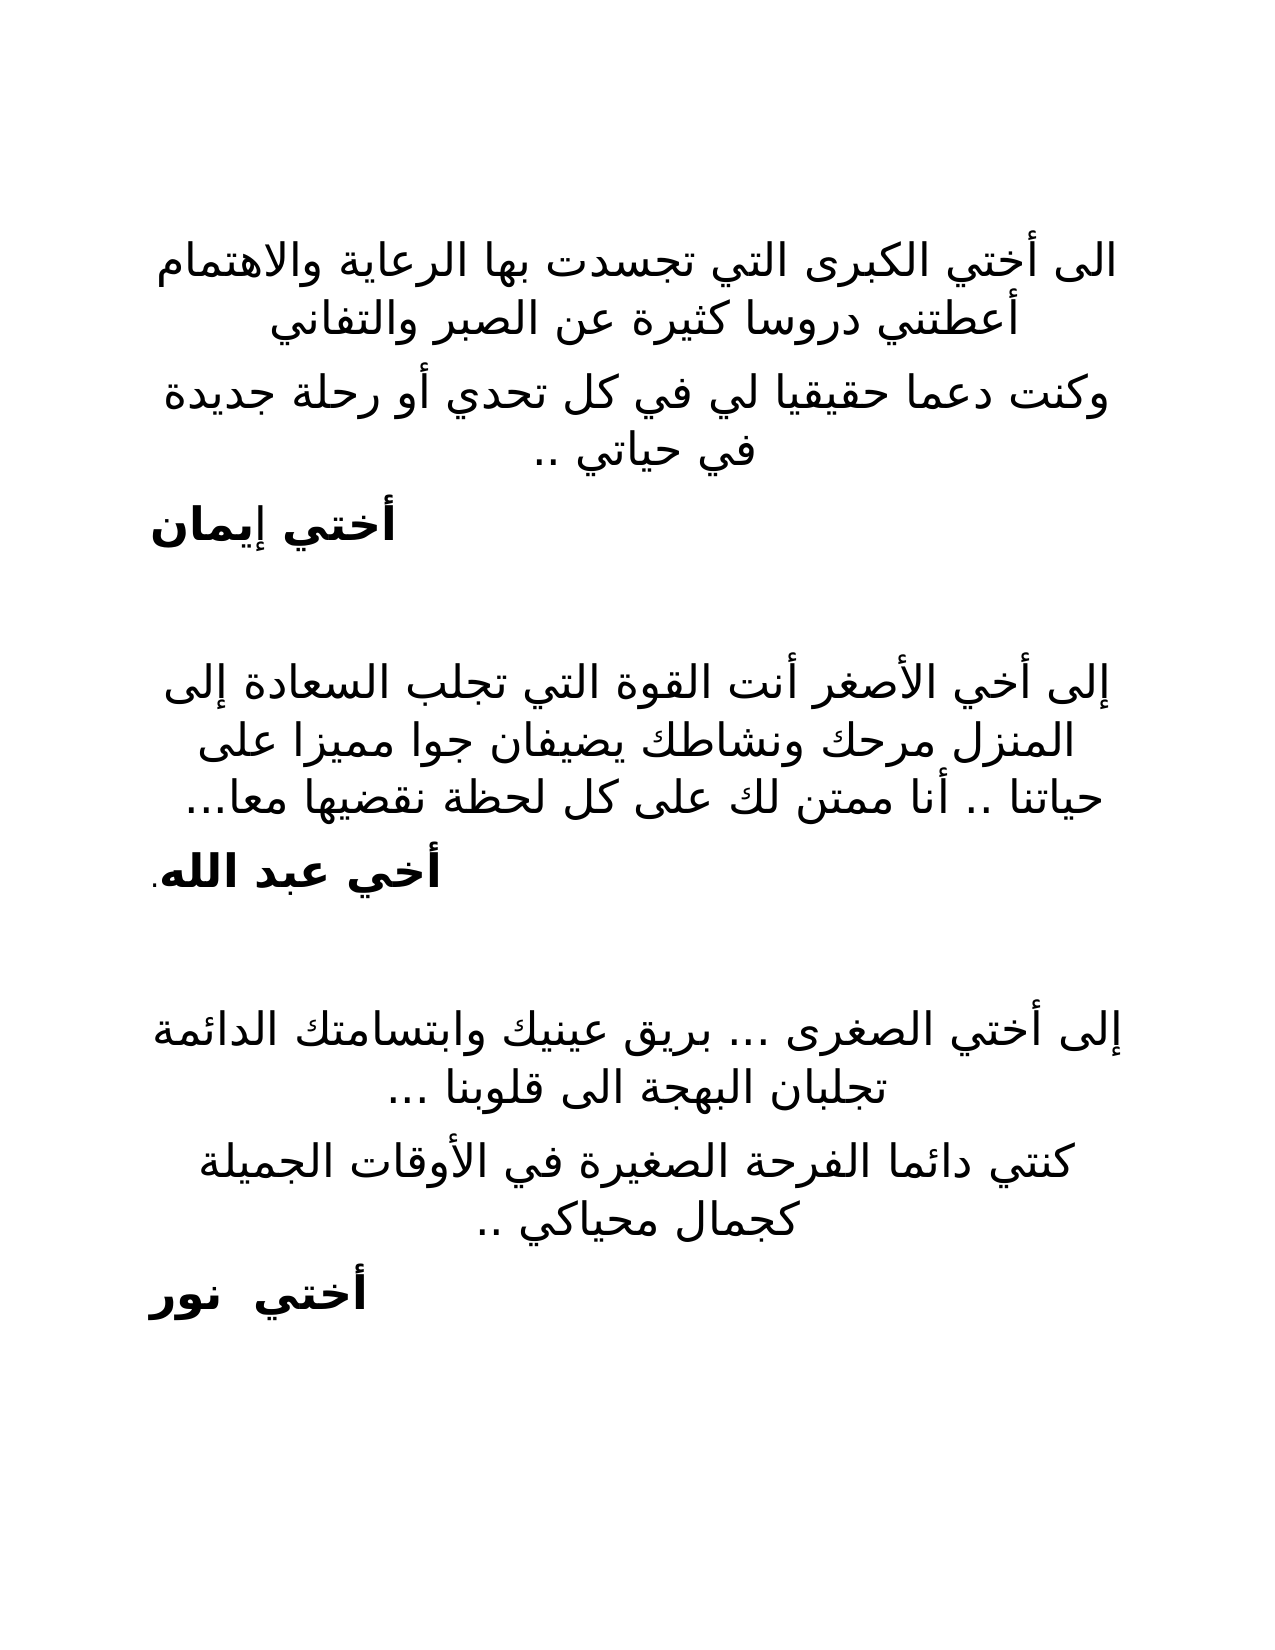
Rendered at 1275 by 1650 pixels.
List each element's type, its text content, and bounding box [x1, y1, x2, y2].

text الى أختي الكبرى التي تجسدت بها الرعاية والاهتمام أعطتني دروسا كثيرة عن الصبر والتفاني [150, 234, 1125, 345]
text أخي عبد الله. [150, 845, 1125, 898]
text أختي نور [150, 1266, 1125, 1320]
text إلى أختي الصغرى ... بريق عينيك وابتسامتك الدائمة تجلبان البهجة الى قلوبنا ... [150, 1003, 1125, 1114]
text وكنت دعما حقيقيا لي في كل تحدي أو رحلة جديدة في حياتي .. [150, 366, 1125, 476]
text إلى أخي الأصغر أنت القوة التي تجلب السعادة إلى المنزل مرحك ونشاطك يضيفان جوا مميزا على حياتنا .. أنا ممتن لك على كل لحظة نقضيها معا... [150, 656, 1125, 824]
text كنتي دائما الفرحة الصغيرة في الأوقات الجميلة كجمال محياكي .. [150, 1135, 1125, 1246]
text أختي إيمان [150, 497, 1125, 551]
